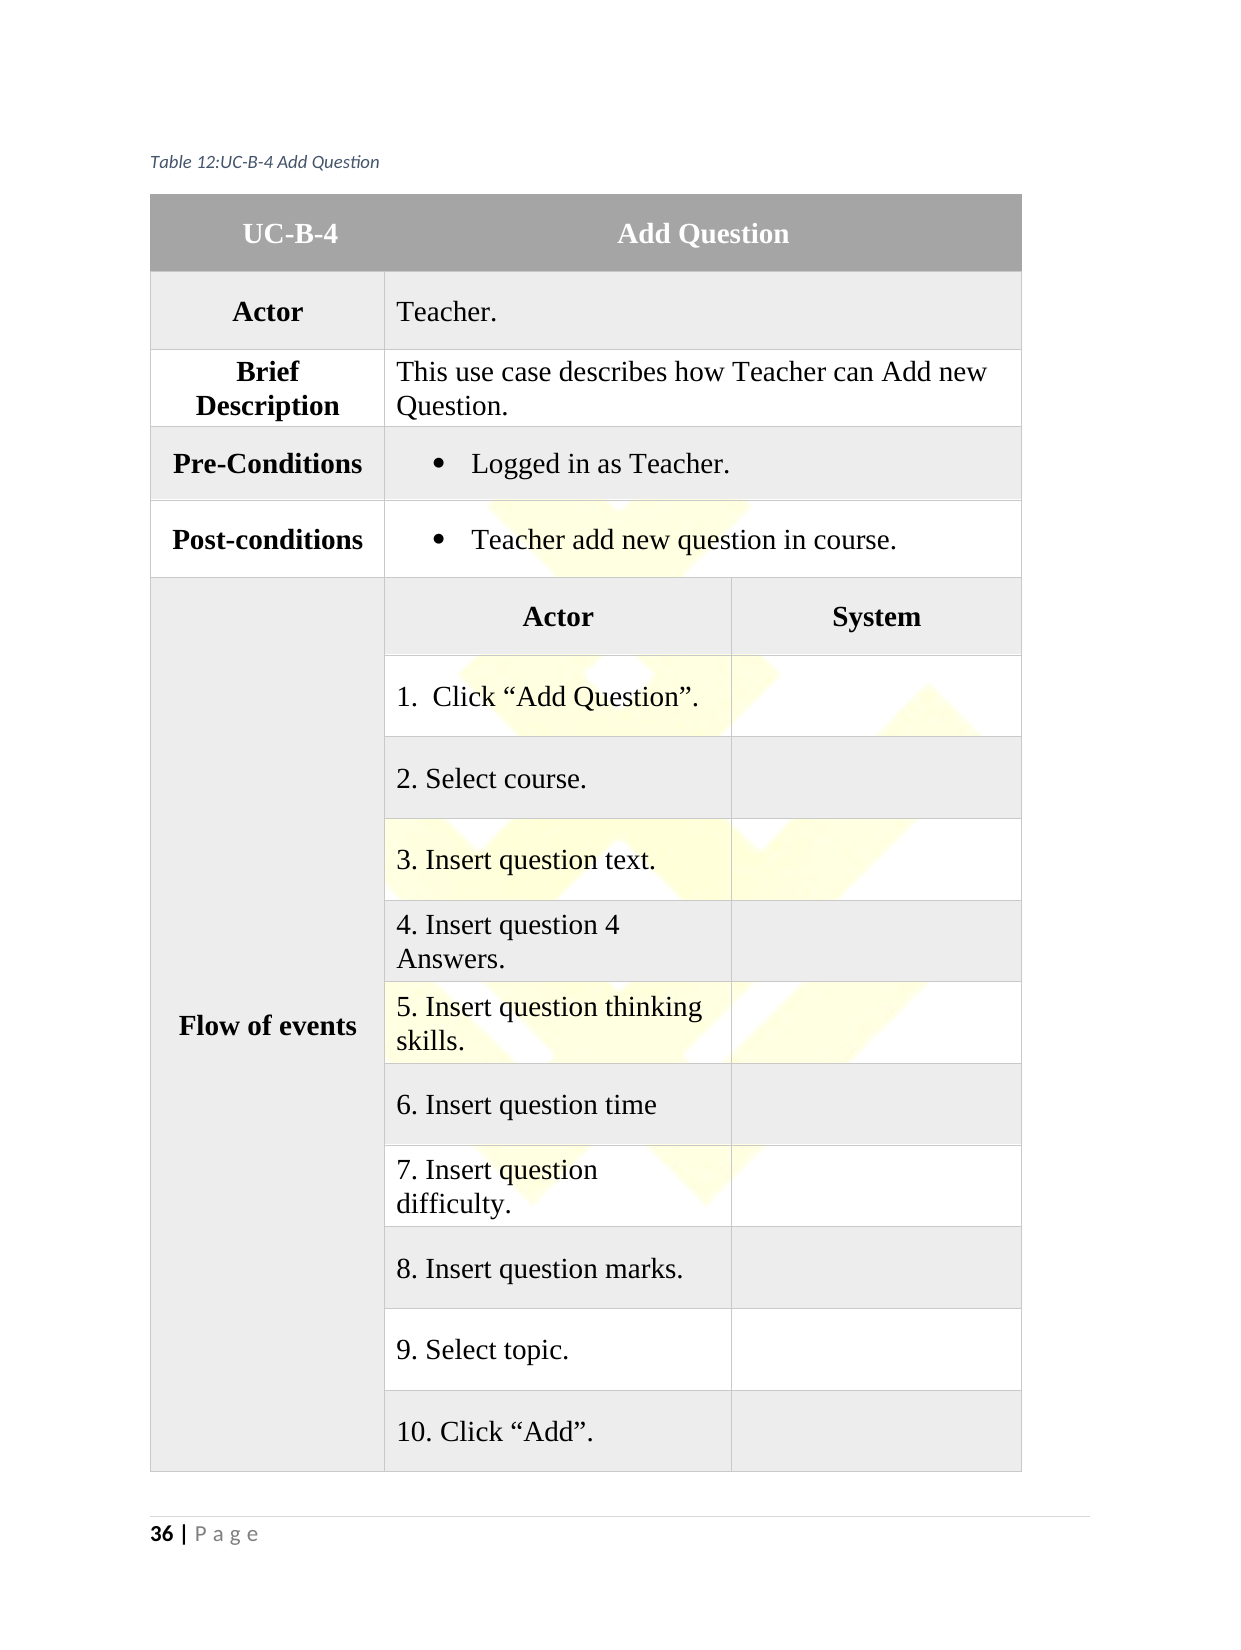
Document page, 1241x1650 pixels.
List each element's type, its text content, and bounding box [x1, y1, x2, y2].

table_cell 3. Insert question text. [385, 819, 731, 899]
table_cell Brief Description [151, 350, 384, 426]
table_cell 4. Insert question 4 Answers. [385, 901, 731, 981]
table_cell 7. Insert question difficulty. [385, 1146, 731, 1226]
table_cell Pre-Conditions [151, 427, 384, 499]
table_cell 5. Insert question thinking skills. [385, 982, 731, 1063]
table_cell 9. Select topic. [385, 1309, 731, 1389]
table_cell Flow of events [151, 578, 384, 1471]
table_cell 1. Click “Add Question”. [385, 656, 731, 736]
table_cell System [732, 578, 1021, 654]
table_cell 2. Select course. [385, 737, 731, 818]
table_cell [732, 1309, 1021, 1389]
table_cell 8. Insert question marks. [385, 1227, 731, 1308]
text Table 12:UC-B-4 Add Question [150, 150, 1090, 173]
table_cell 6. Insert question time [385, 1064, 731, 1144]
table_cell This use case describes how Teacher can Add new Question. [385, 350, 1021, 426]
table_cell [732, 1146, 1021, 1226]
table_cell Post-conditions [151, 501, 384, 577]
table_cell Teacher add new question in course. [385, 501, 1021, 577]
table_cell Teacher. [385, 272, 1021, 349]
table_cell [732, 819, 1021, 899]
table_header UC-B-4 [151, 195, 384, 271]
table_cell [732, 1227, 1021, 1308]
table_cell [732, 982, 1021, 1063]
table_header Add Question [385, 195, 1021, 271]
table_cell [732, 656, 1021, 736]
table_cell 10. Click “Add”. [385, 1391, 731, 1471]
table_cell Actor [151, 272, 384, 349]
table_cell Actor [385, 578, 731, 654]
table_cell [732, 1064, 1021, 1144]
table_cell [732, 901, 1021, 981]
table_cell Logged in as Teacher. [385, 427, 1021, 499]
table_cell [732, 737, 1021, 818]
table_cell [732, 1391, 1021, 1471]
